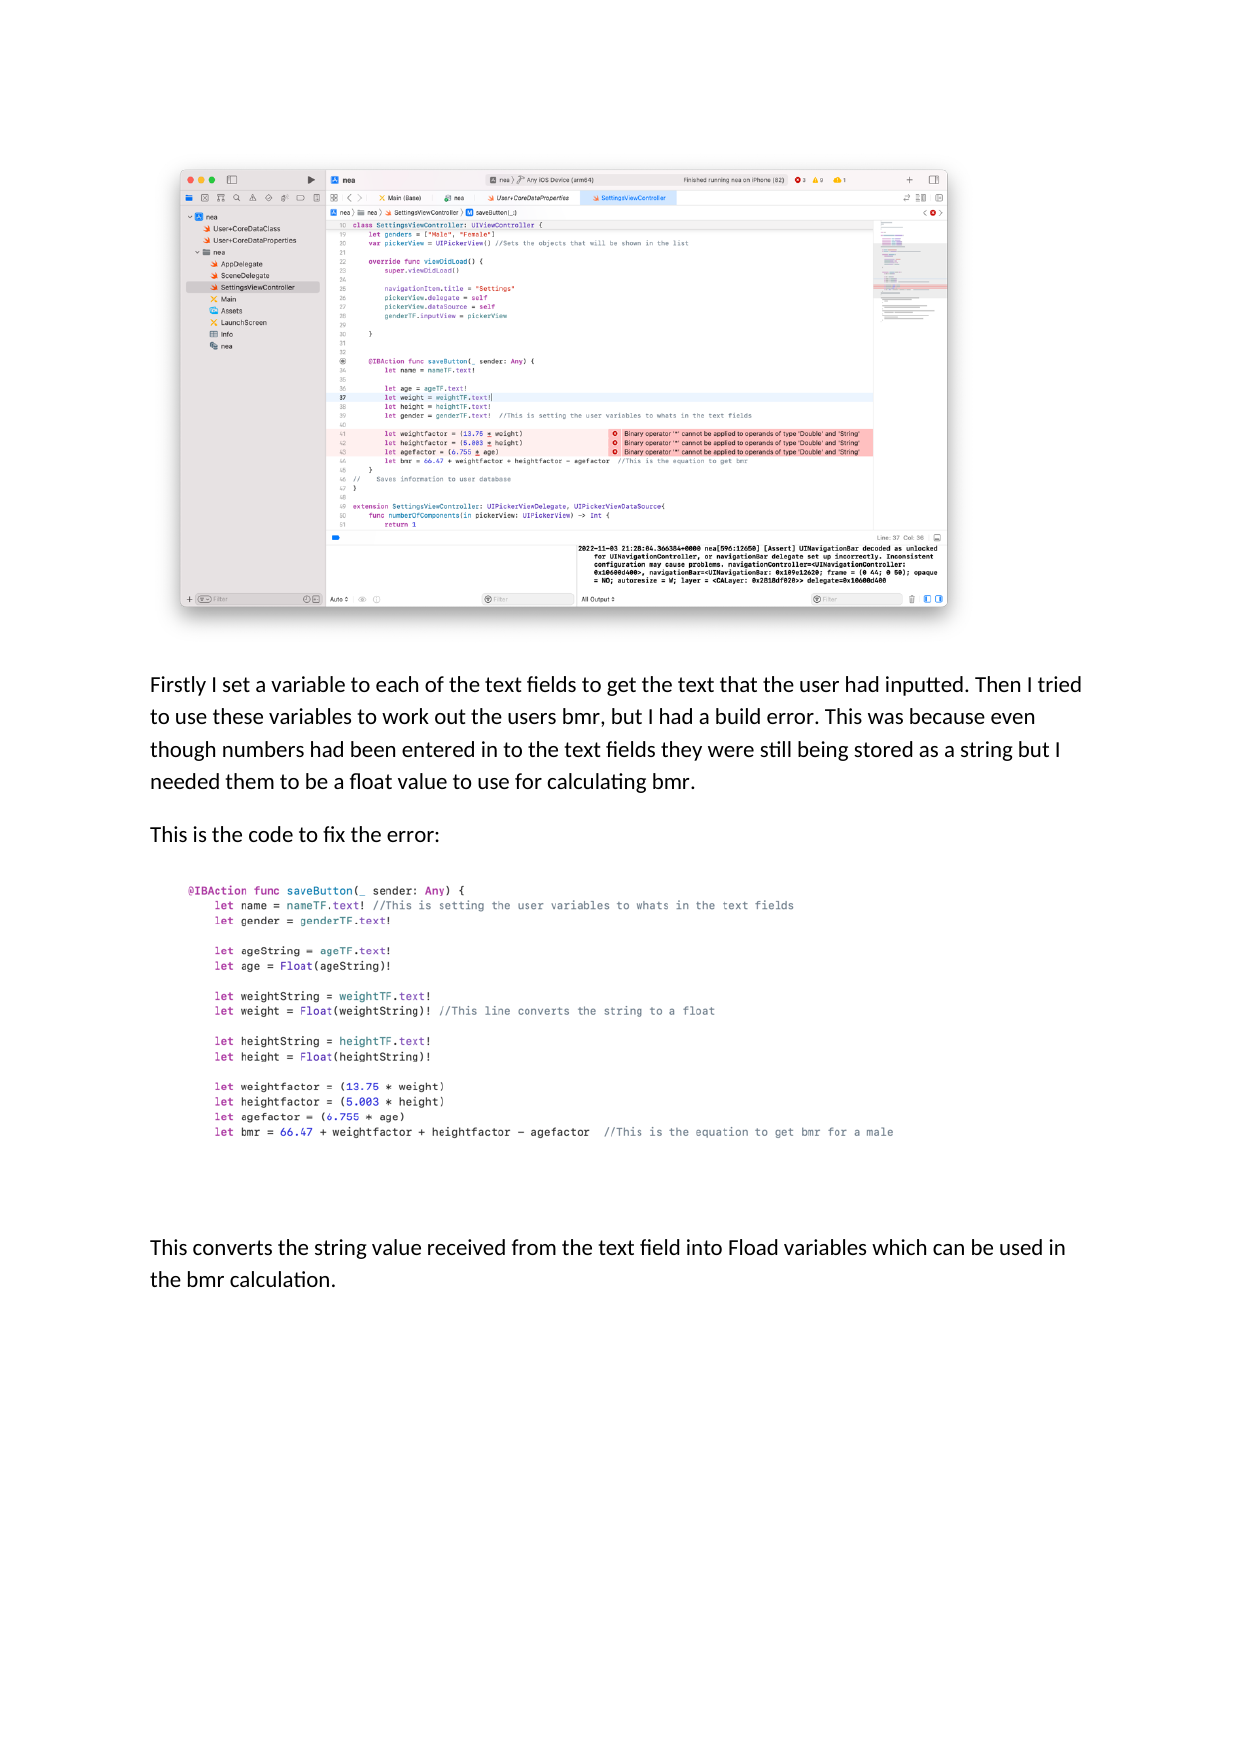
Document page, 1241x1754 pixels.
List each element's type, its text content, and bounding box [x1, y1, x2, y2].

picture [150, 150, 977, 646]
text This converts the string value received from the text field into Fload variables which can be used in the bmr calculation. [150, 1233, 1090, 1293]
text This is the code to fix the error: [150, 820, 1090, 848]
text Firstly I set a variable to each of the text fields to get the text that the user had inputted. Then I tried to use these variables to work out the users bmr, but I had a build error. This was because even though numbers had been entered in to the text fields they were still being stored as a string but I needed them to be a float value to use for calculating bmr. [150, 670, 1090, 795]
picture [165, 881, 929, 1151]
